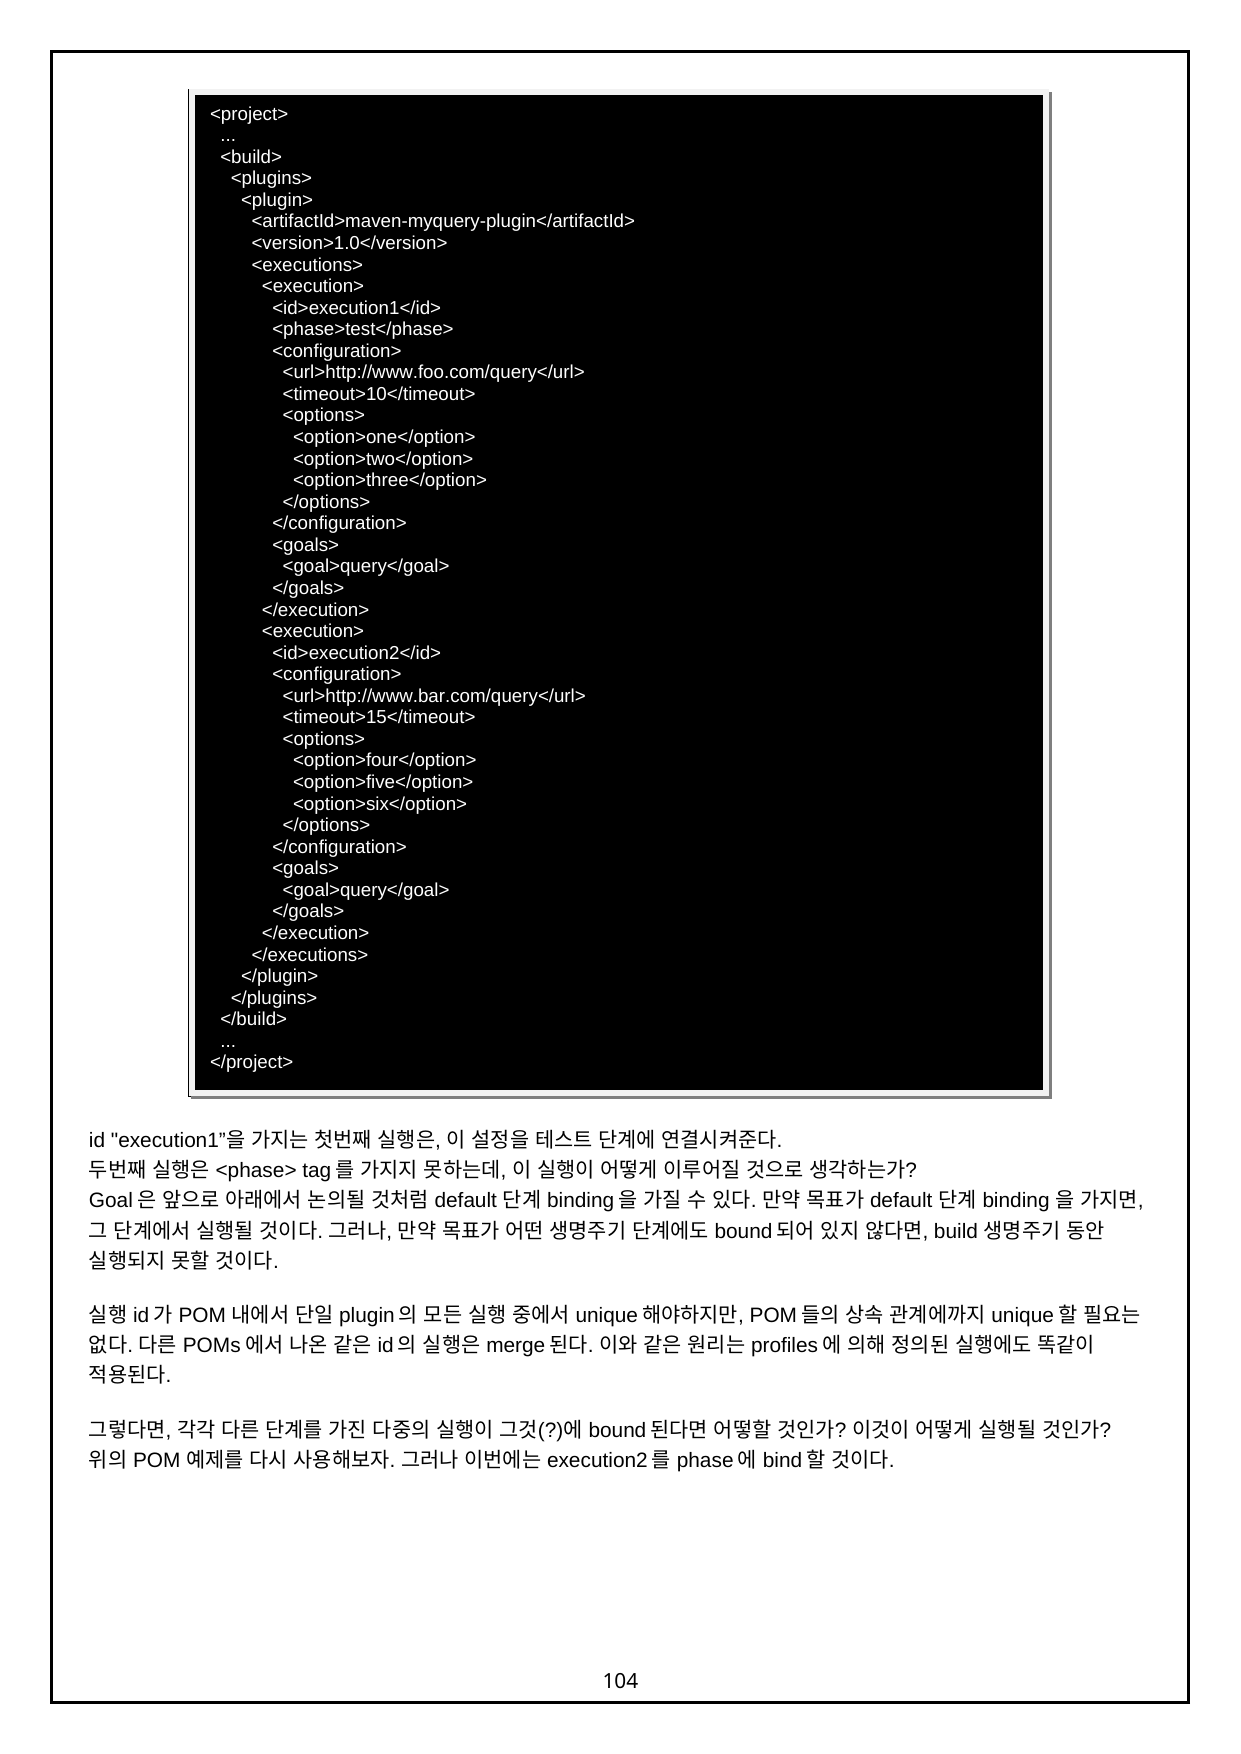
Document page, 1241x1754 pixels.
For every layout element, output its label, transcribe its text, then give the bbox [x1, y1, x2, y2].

text Goal은 앞으로 아래에서 논의될 것처럼 default 단계 binding을 가질 수 있다. 만약 목표가 default 단계 binding 을 가지면, 그 단계에서 실행될 것이다. 그러나, 만약 목표가 어떤 생명주기 단계에도 bound되어 있지 않다면, build 생명주기 동안 실행되지 못할 것이다. [89, 1184, 1152, 1274]
text 그렇다면, 각각 다른 단계를 가진 다중의 실행이 그것(?)에 bound된다면 어떻할 것인가? 이것이 어떻게 실행될 것인가? 위의 POM 예제를 다시 사용해보자. 그러나 이번에는 execution2를 phase에 bind할 것이다. [89, 1413, 1152, 1473]
text 두번째 실행은 <phase> tag를 가지지 못하는데, 이 실행이 어떻게 이루어질 것으로 생각하는가? [89, 1153, 1152, 1184]
text 실행 id가 POM 내에서 단일 plugin의 모든 실행 중에서 unique해야하지만, POM들의 상속 관계에까지 unique할 필요는 없다. 다른 POMs에서 나온 같은 id의 실행은 merge된다. 이와 같은 원리는 profiles에 의해 정의된 실행에도 똑같이 적용된다. [89, 1298, 1152, 1389]
text id "execution1”을 가지는 첫번째 실행은, 이 설정을 테스트 단계에 연결시켜준다. [89, 1123, 1152, 1153]
